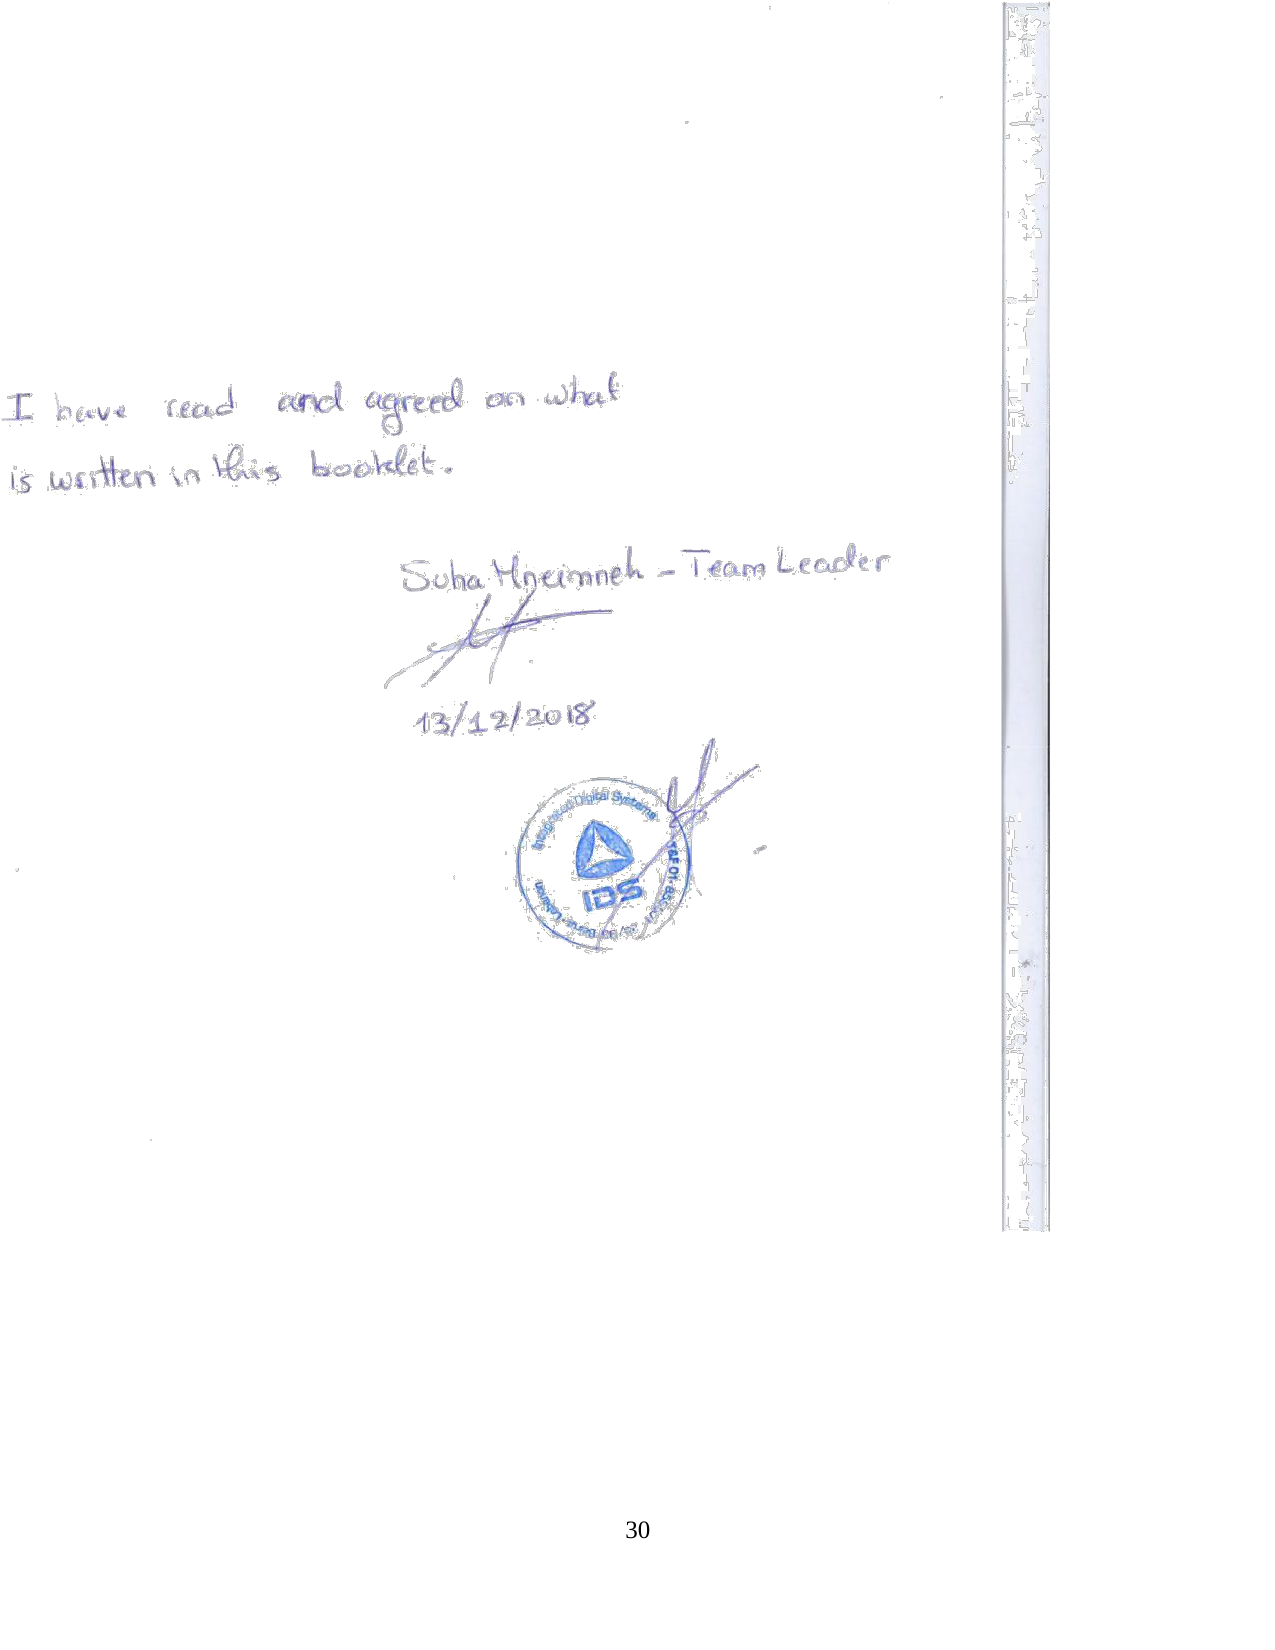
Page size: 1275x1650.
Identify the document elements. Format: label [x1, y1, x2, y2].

picture [0, 0, 1050, 1232]
